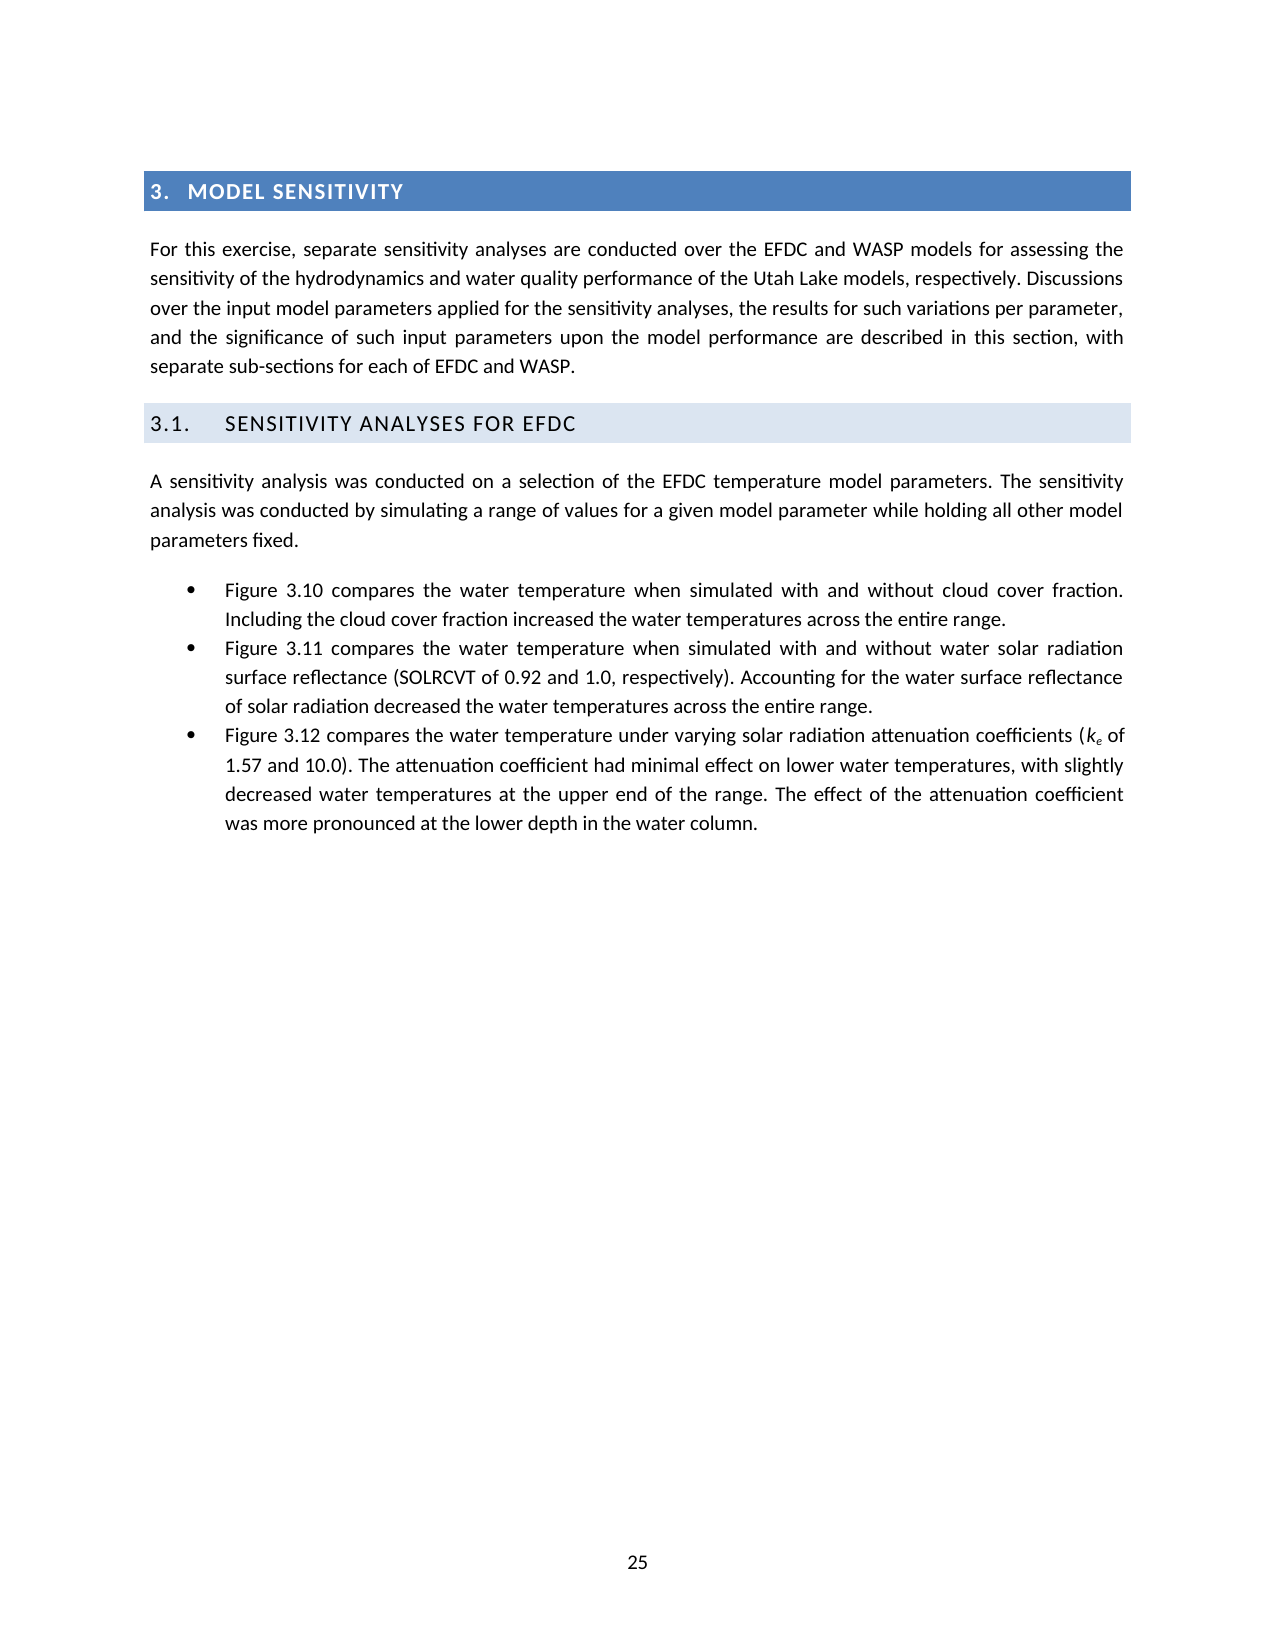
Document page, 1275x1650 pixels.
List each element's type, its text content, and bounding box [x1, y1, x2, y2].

text For this exercise, separate sensitivity analyses are conducted over the EFDC and WASP models for assessing the sensitivity of the hydrodynamics and water quality performance of the Utah Lake models, respectively. Discussions over the input model parameters applied for the sensitivity analyses, the results for such variations per parameter, and the significance of such input parameters upon the model performance are described in this section, with separate sub-sections for each of EFDC and WASP. [150, 236, 1125, 378]
subtitle Model Sensitivity [150, 177, 1125, 205]
text A sensitivity analysis was conducted on a selection of the EFDC temperature model parameters. The sensitivity analysis was conducted by simulating a range of values for a given model parameter while holding all other model parameters fixed. [150, 468, 1125, 552]
subtitle Sensitivity Analyses for EFDC [150, 409, 1125, 437]
